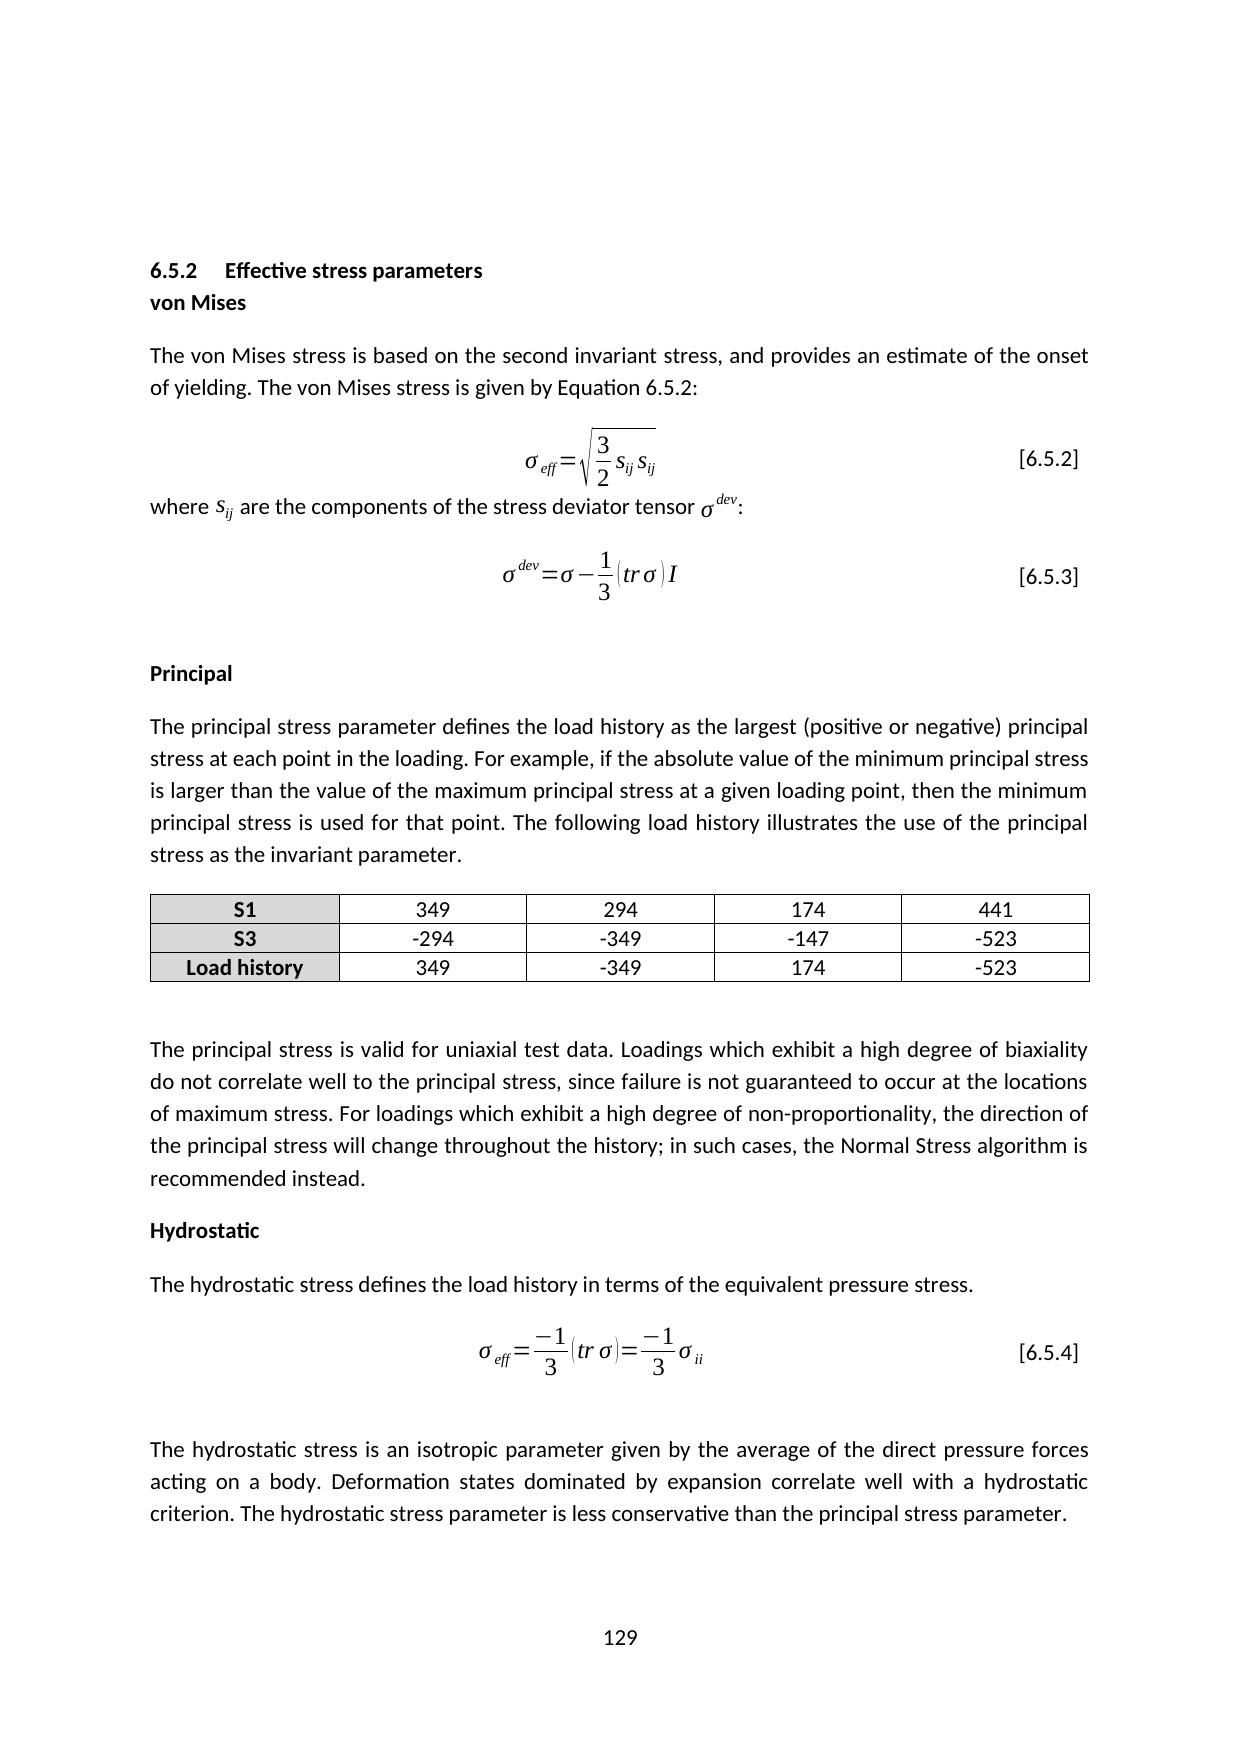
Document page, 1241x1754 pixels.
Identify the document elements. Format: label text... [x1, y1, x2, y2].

text The principal stress parameter defines the load history as the largest (positive or negative) principal stress at each point in the loading. For example, if the absolute value of the minimum principal stress is larger than the value of the maximum principal stress at a given loading point, then the minimum principal stress is used for that point. The following load history illustrates the use of the principal stress as the invariant parameter. [150, 712, 1090, 869]
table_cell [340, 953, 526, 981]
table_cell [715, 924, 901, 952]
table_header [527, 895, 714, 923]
text where are the components of the stress deviator tensor : [150, 491, 1090, 522]
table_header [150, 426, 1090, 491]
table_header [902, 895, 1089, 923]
text Principal [150, 659, 1090, 687]
subtitle 6.5.2 Effective stress parameters [150, 256, 1090, 284]
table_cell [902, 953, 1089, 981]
text The hydrostatic stress defines the load history in terms of the equivalent pressure stress. [150, 1270, 1090, 1298]
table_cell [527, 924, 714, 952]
text Hydrostatic [150, 1217, 1090, 1245]
text The principal stress is valid for uniaxial test data. Loadings which exhibit a high degree of biaxiality do not correlate well to the principal stress, since failure is not guaranteed to occur at the locations of maximum stress. For loadings which exhibit a high degree of non-proportionality, the direction of the principal stress will change throughout the history; in such cases, the Normal Stress algorithm is recommended instead. [150, 1035, 1090, 1192]
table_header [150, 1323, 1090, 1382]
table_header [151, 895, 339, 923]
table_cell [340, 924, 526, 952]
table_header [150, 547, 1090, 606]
text The hydrostatic stress is an isotropic parameter given by the average of the direct pressure forces acting on a body. Deformation states dominated by expansion correlate well with a hydrostatic criterion. The hydrostatic stress parameter is less conservative than the principal stress parameter. [150, 1435, 1090, 1527]
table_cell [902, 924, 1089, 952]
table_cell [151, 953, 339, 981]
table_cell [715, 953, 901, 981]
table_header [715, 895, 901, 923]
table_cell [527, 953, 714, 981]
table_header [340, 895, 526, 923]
text The von Mises stress is based on the second invariant stress, and provides an estimate of the onset of yielding. The von Mises stress is given by Equation 6.5.2: [150, 341, 1090, 401]
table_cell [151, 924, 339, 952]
text von Mises [150, 288, 1090, 316]
